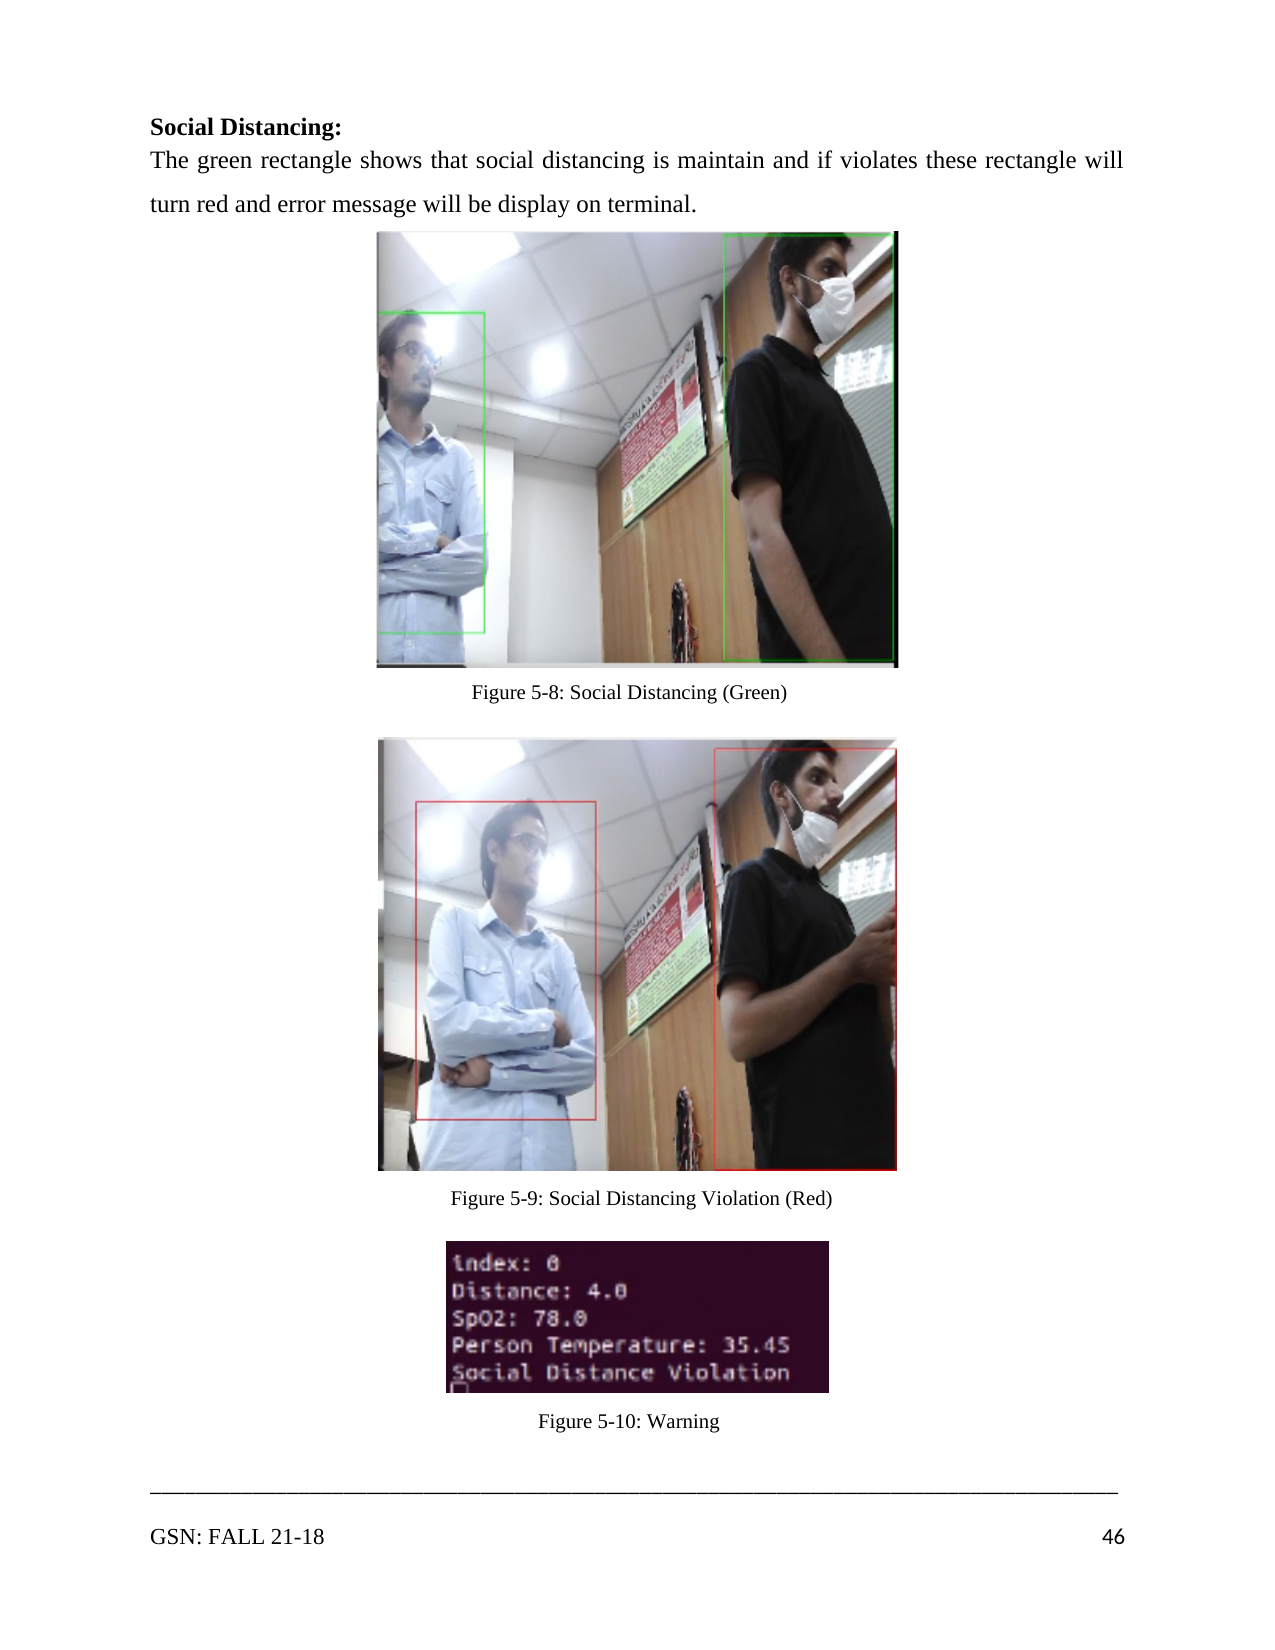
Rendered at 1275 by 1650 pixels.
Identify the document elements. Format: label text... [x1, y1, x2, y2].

picture [376, 231, 899, 668]
picture [446, 1241, 829, 1393]
text The green rectangle shows that social distancing is maintain and if violates these rectangle will turn red and error message will be display on terminal. [150, 146, 1125, 217]
text Social Distancing: [150, 112, 1125, 141]
picture [378, 737, 897, 1171]
